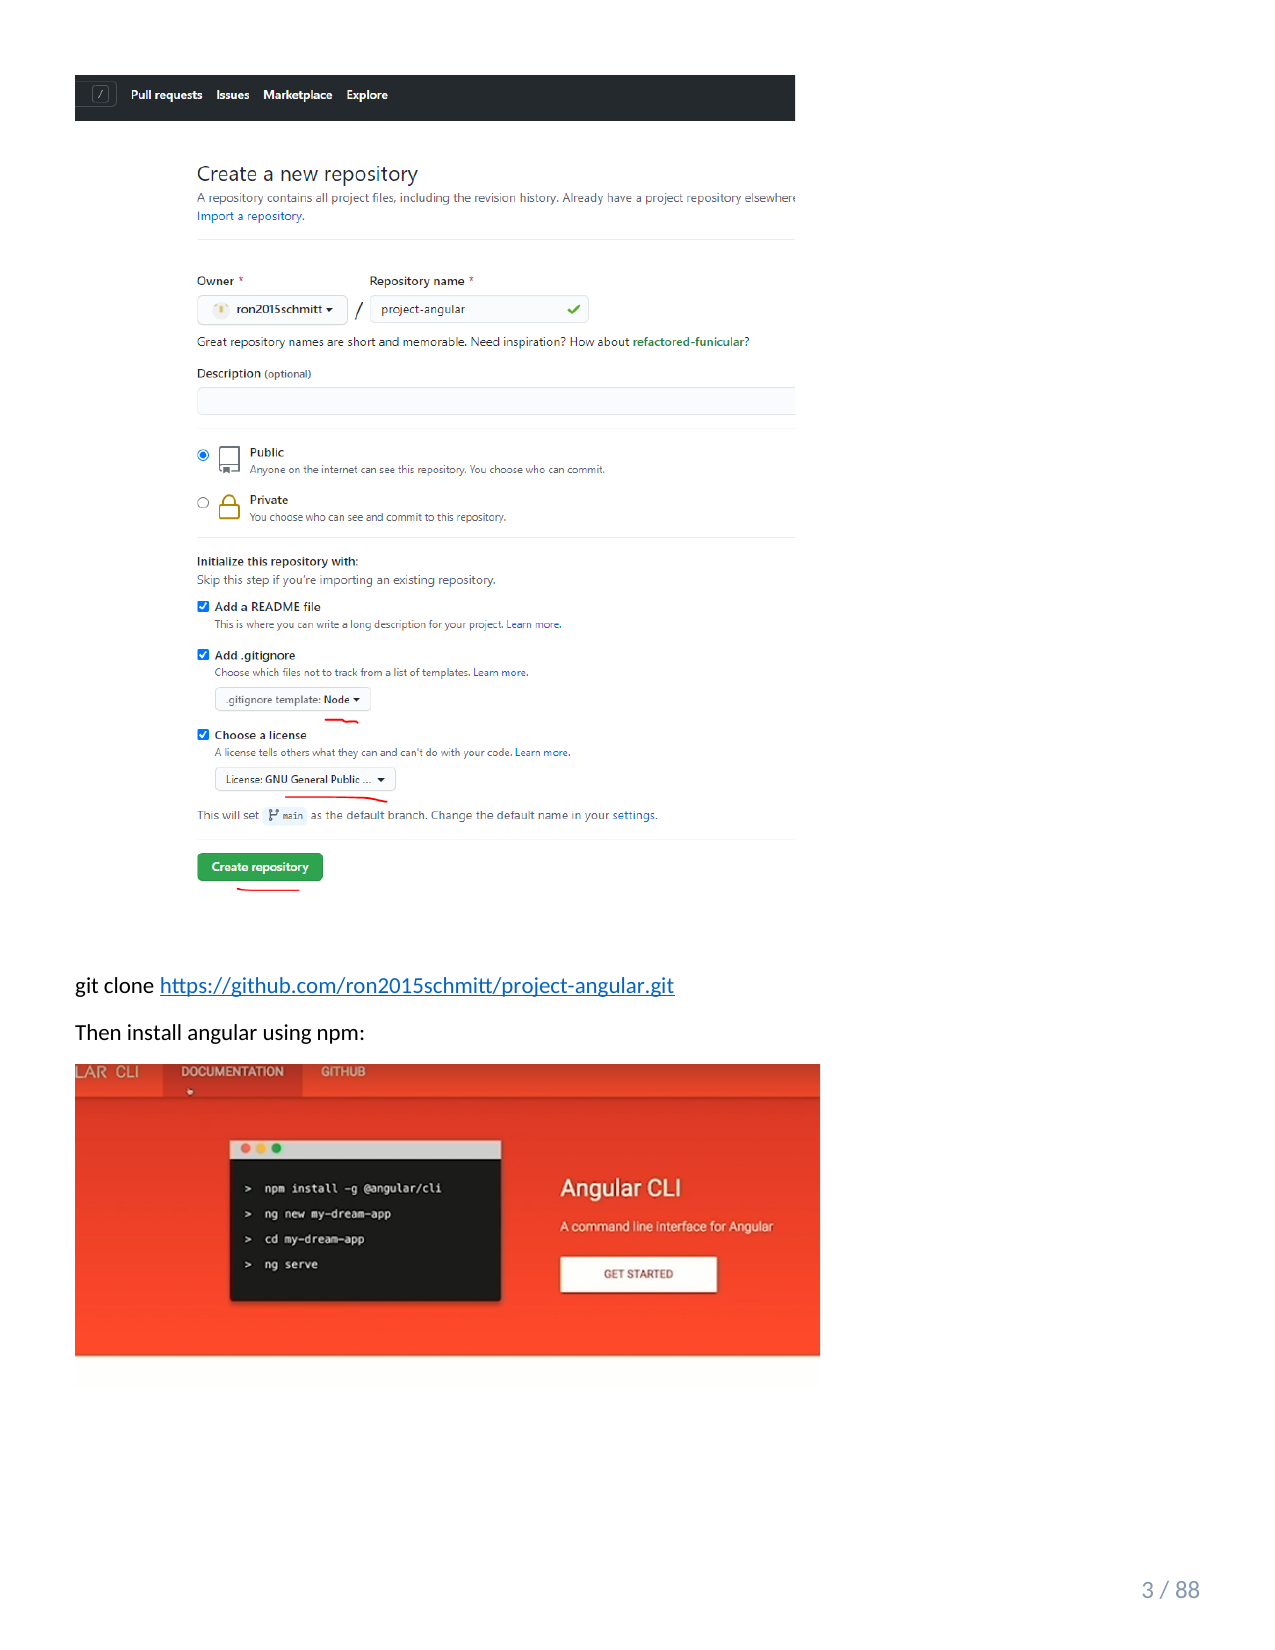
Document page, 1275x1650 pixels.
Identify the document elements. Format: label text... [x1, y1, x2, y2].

picture [75, 1064, 821, 1387]
picture [75, 75, 796, 905]
text git clone https://github.com/ron2015schmitt/project-angular.git [75, 971, 1200, 999]
text Then install angular using npm: [75, 1018, 1200, 1046]
